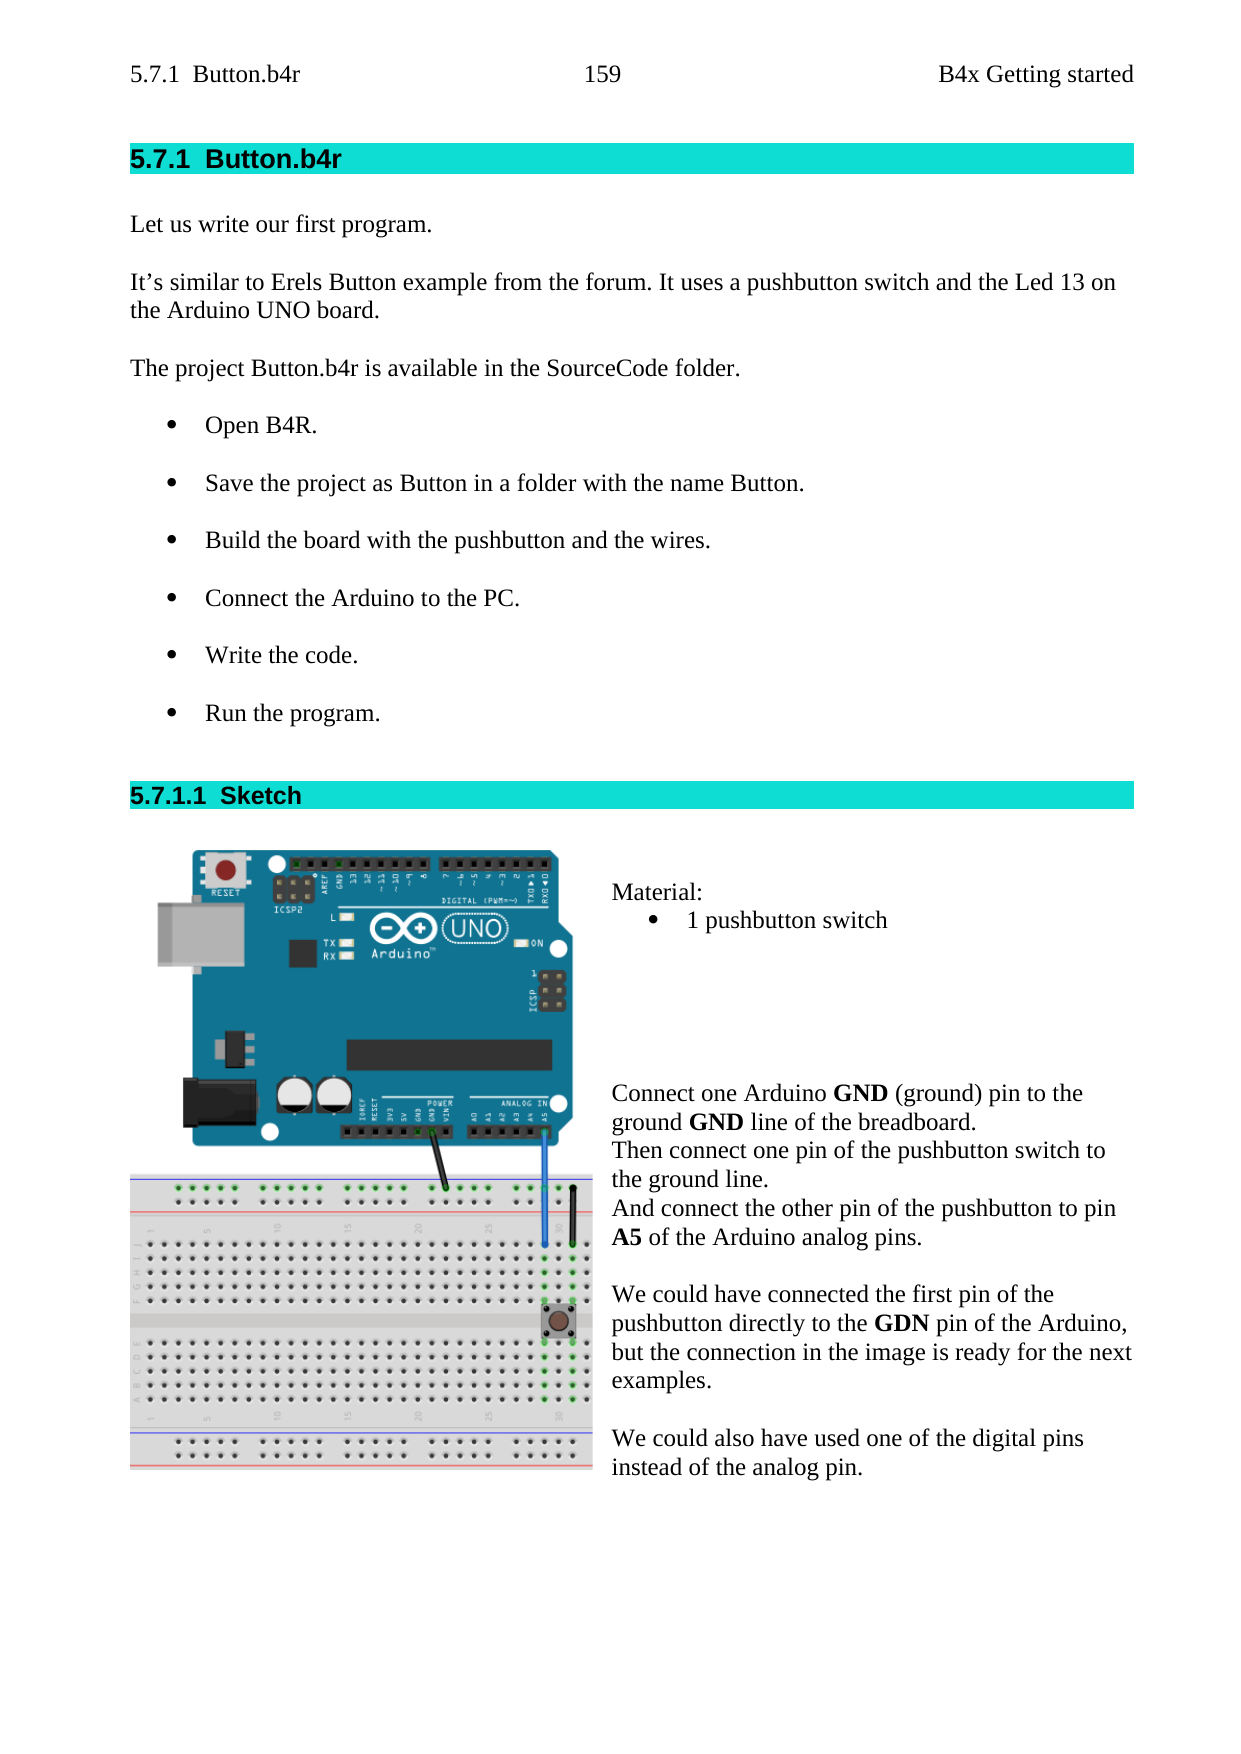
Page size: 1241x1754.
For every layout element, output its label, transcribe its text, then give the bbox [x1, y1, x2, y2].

list 1 pushbutton switch [593, 906, 1134, 934]
list Write the code. [167, 641, 1134, 669]
text Connect one Arduino GND (ground) pin to the ground GND line of the breadboard. [593, 1078, 1134, 1136]
text We could have connected the first pin of the pushbutton directly to the GDN pin of the Arduino, but the connection in the image is ready for the next examples. [593, 1279, 1134, 1394]
text It’s similar to Erels Button example from the forum. It uses a pushbutton switch and the Led 13 on the Arduino UNO board. [130, 267, 1134, 324]
text The project Button.b4r is available in the SourceCode folder. [130, 353, 1134, 382]
list Save the project as Button in a folder with the name Button. [167, 468, 1134, 497]
text Let us write our first program. [130, 209, 1134, 238]
picture [130, 847, 593, 1470]
subtitle Button.b4r [130, 143, 1134, 174]
text We could also have used one of the digital pins instead of the analog pin. [130, 1423, 1134, 1481]
list Connect the Arduino to the PC. [167, 583, 1134, 612]
list Run the program. [167, 698, 1134, 727]
list Build the board with the pushbutton and the wires. [167, 526, 1134, 554]
text Material: [593, 877, 1134, 906]
subtitle Sketch [130, 781, 1134, 809]
list Open B4R. [167, 411, 1134, 468]
text Then connect one pin of the pushbutton switch to the ground line. [593, 1136, 1134, 1193]
text And connect the other pin of the pushbutton to pin A5 of the Arduino analog pins. [593, 1193, 1134, 1251]
